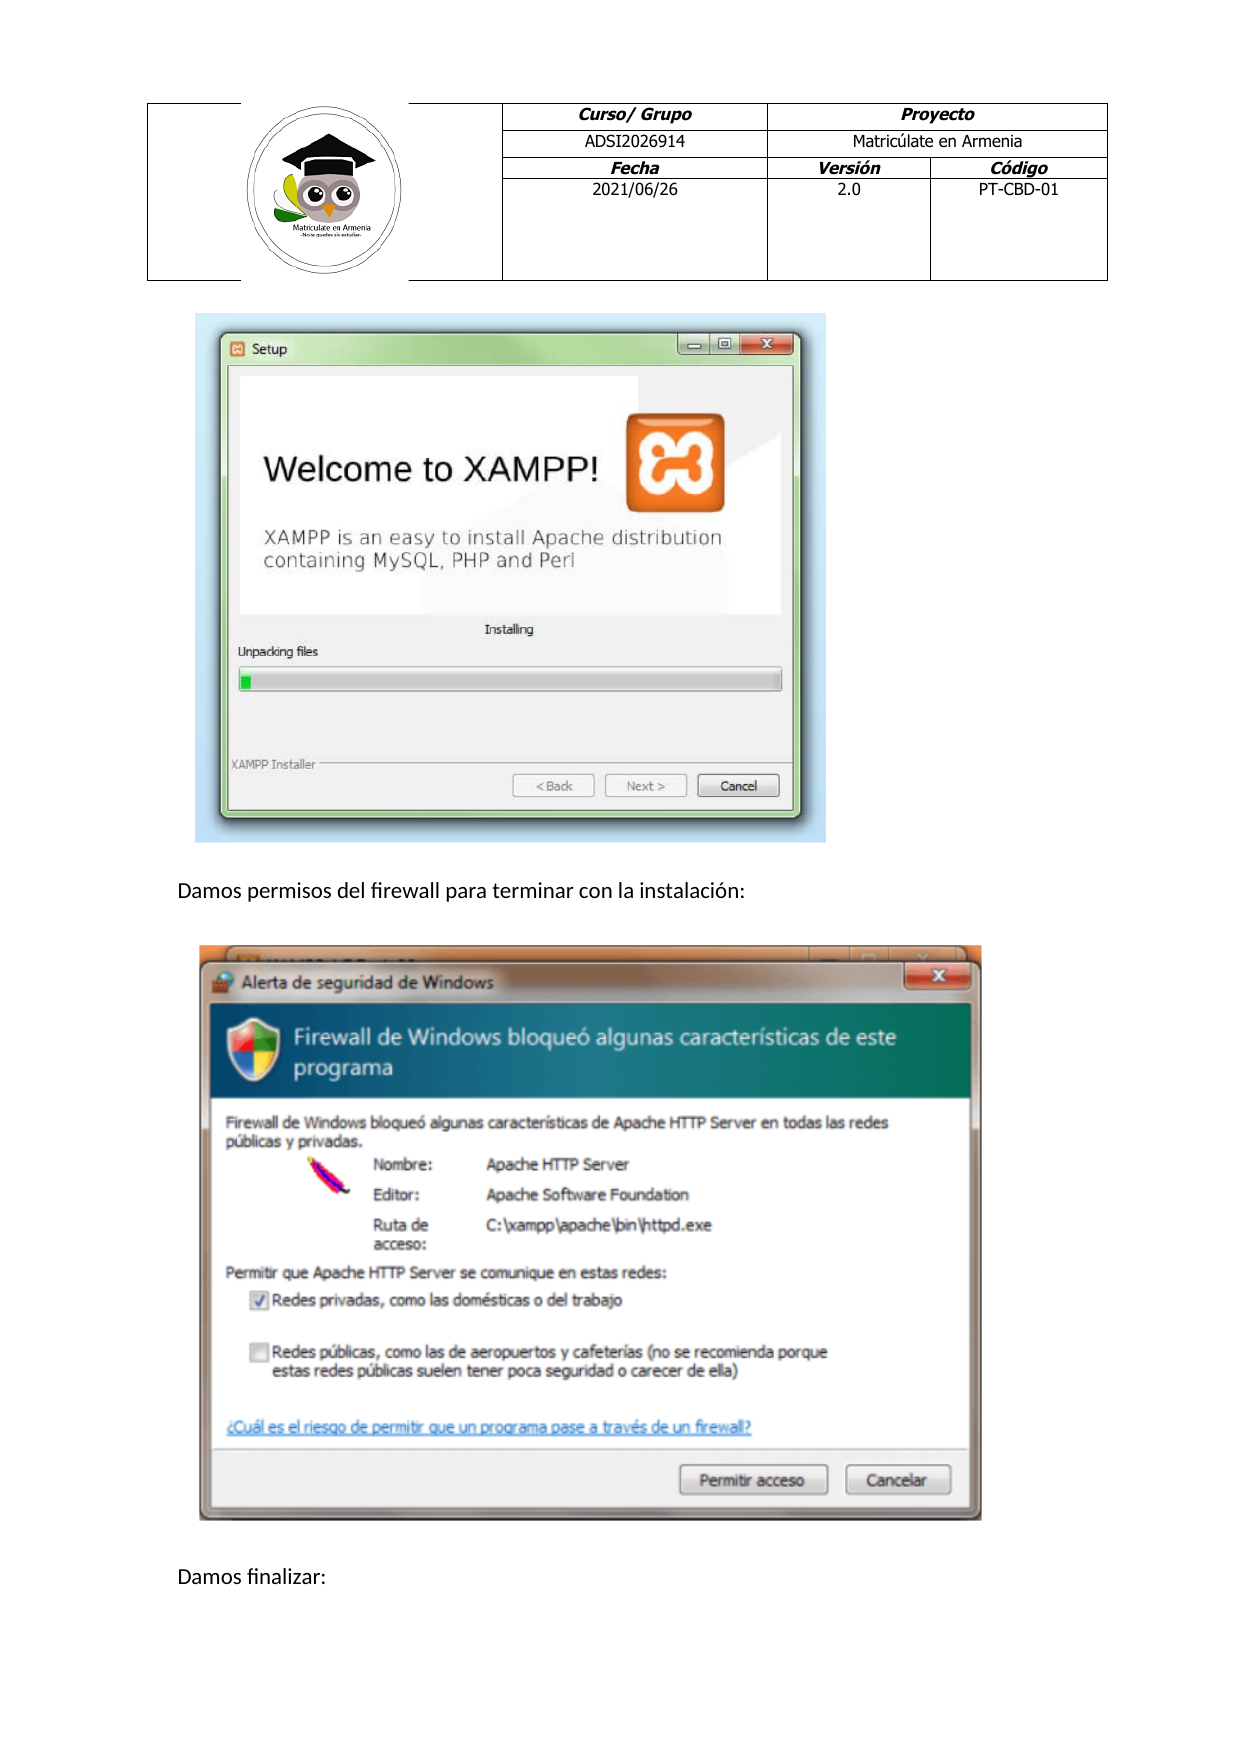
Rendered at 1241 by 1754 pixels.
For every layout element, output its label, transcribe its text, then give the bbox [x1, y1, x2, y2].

text Damos permisos del firewall para terminar con la instalación: [177, 876, 1063, 904]
picture [177, 309, 841, 852]
picture [241, 103, 409, 281]
text Damos finalizar: [177, 1562, 1063, 1590]
picture [177, 929, 1013, 1537]
